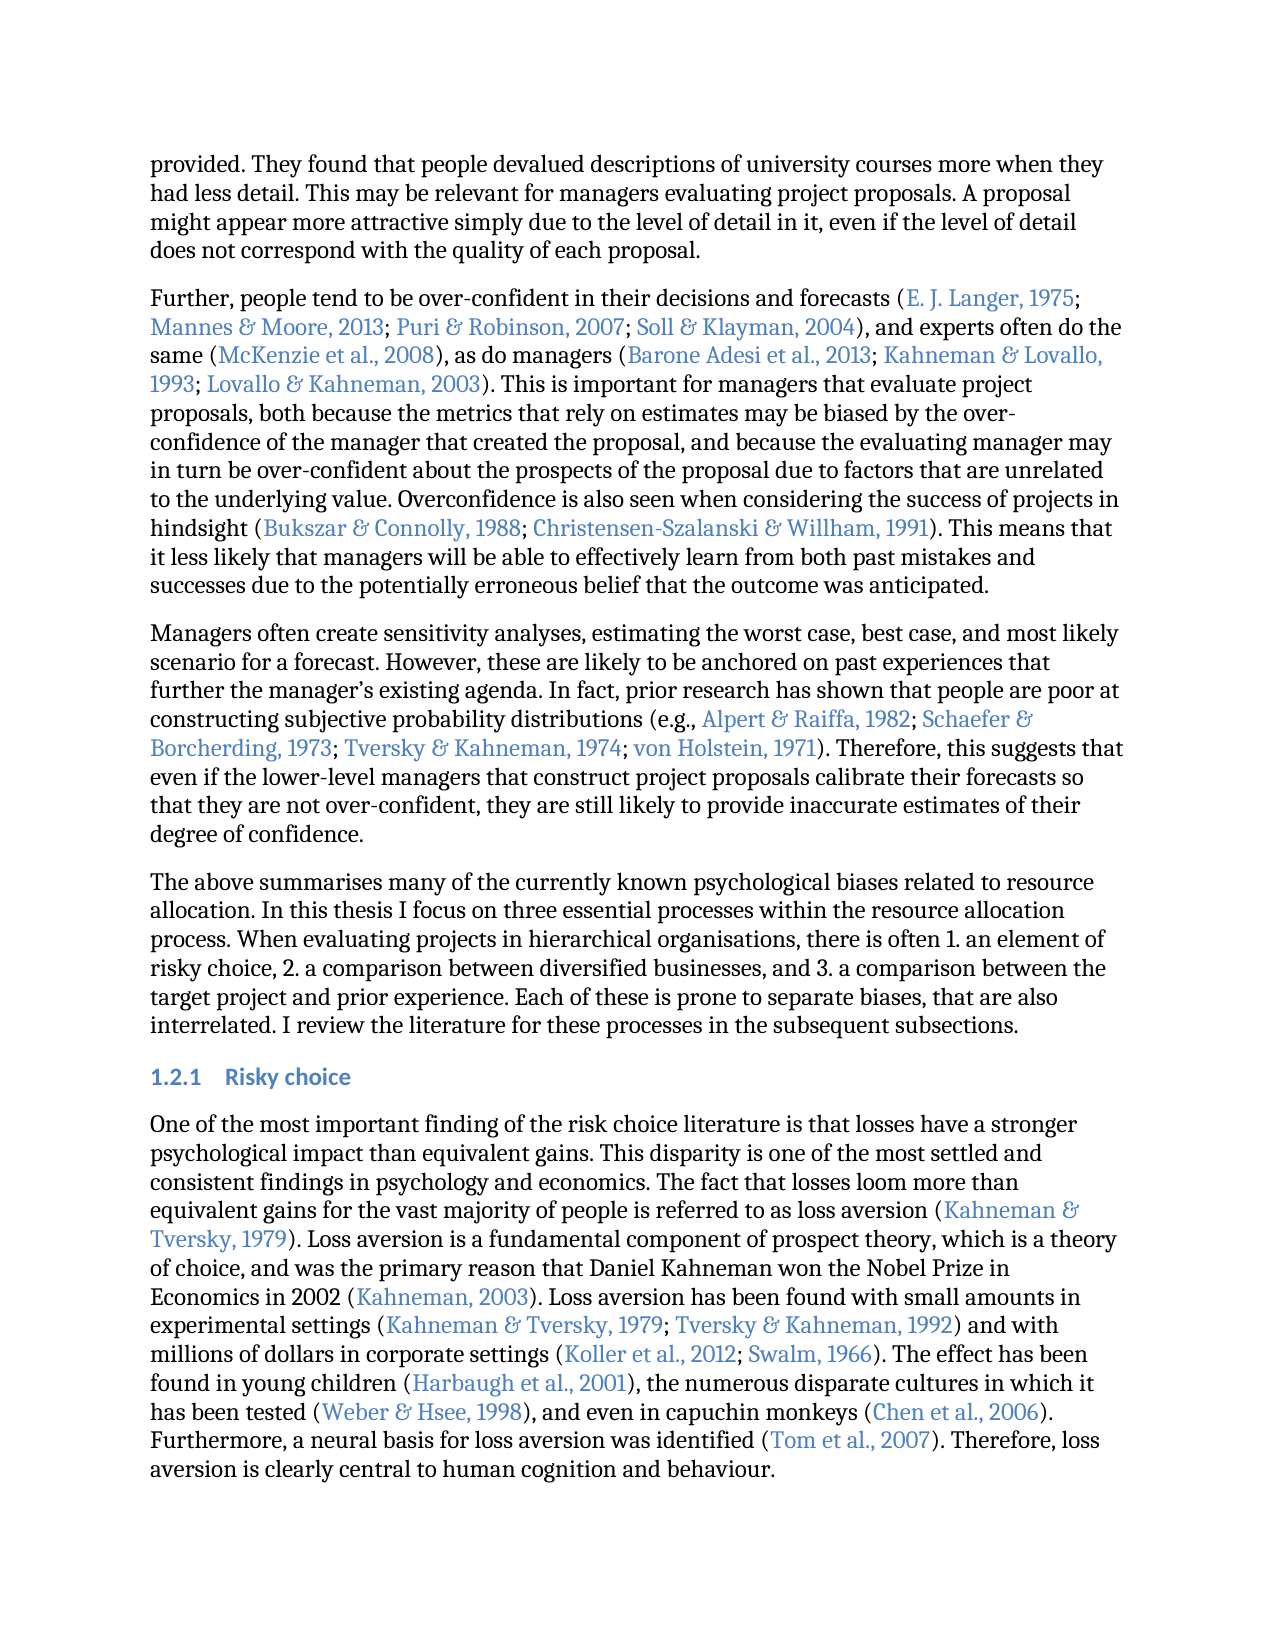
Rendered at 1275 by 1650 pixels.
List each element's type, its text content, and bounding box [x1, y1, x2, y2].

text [150, 150, 1125, 265]
text The above summarises many of the currently known psychological biases related to resource allocation. In this thesis I focus on three essential processes within the resource allocation process. When evaluating projects in hierarchical organisations, there is often 1. an element of risky choice, 2. a comparison between diversified businesses, and 3. a comparison between the target project and prior experience. Each of these is prone to separate biases, that are also interrelated. I review the literature for these processes in the subsequent subsections. [150, 867, 1125, 1040]
subtitle 1.2.1 Risky choice [150, 1061, 1125, 1091]
text One of the most important finding of the risk choice literature is that losses have a stronger psychological impact than equivalent gains. This disparity is one of the most settled and consistent findings in psychology and economics. The fact that losses loom more than equivalent gains for the vast majority of people is referred to as loss aversion (Kahneman & Tversky, 1979). Loss aversion is a fundamental component of prospect theory, which is a theory of choice, and was the primary reason that Daniel Kahneman won the Nobel Prize in Economics in 2002 (Kahneman, 2003). Loss aversion has been found with small amounts in experimental settings (Kahneman & Tversky, 1979; Tversky & Kahneman, 1992) and with millions of dollars in corporate settings (Koller et al., 2012; Swalm, 1966). The effect has been found in young children (Harbaugh et al., 2001), the numerous disparate cultures in which it has been tested (Weber & Hsee, 1998), and even in capuchin monkeys (Chen et al., 2006). Furthermore, a neural basis for loss aversion was identified (Tom et al., 2007). Therefore, loss aversion is clearly central to human cognition and behaviour. [150, 1110, 1125, 1484]
text Managers often create sensitivity analyses, estimating the worst case, best case, and most likely scenario for a forecast. However, these are likely to be anchored on past experiences that further the manager’s existing agenda. In fact, prior research has shown that people are poor at constructing subjective probability distributions (e.g., Alpert & Raiffa, 1982; Schaefer & Borcherding, 1973; Tversky & Kahneman, 1974; von Holstein, 1971). Therefore, this suggests that even if the lower-level managers that construct project proposals calibrate their forecasts so that they are not over-confident, they are still likely to provide inaccurate estimates of their degree of confidence. [150, 619, 1125, 849]
text Further, people tend to be over-confident in their decisions and forecasts (E. J. Langer, 1975; Mannes & Moore, 2013; Puri & Robinson, 2007; Soll & Klayman, 2004), and experts often do the same (McKenzie et al., 2008), as do managers (Barone Adesi et al., 2013; Kahneman & Lovallo, 1993; Lovallo & Kahneman, 2003). This is important for managers that evaluate project proposals, both because the metrics that rely on estimates may be biased by the over-confidence of the manager that created the proposal, and because the evaluating manager may in turn be over-confident about the prospects of the proposal due to factors that are unrelated to the underlying value. Overconfidence is also seen when considering the success of projects in hindsight (Bukszar & Connolly, 1988; Christensen-Szalanski & Willham, 1991). This means that it less likely that managers will be able to effectively learn from both past mistakes and successes due to the potentially erroneous belief that the outcome was anticipated. [150, 284, 1125, 600]
